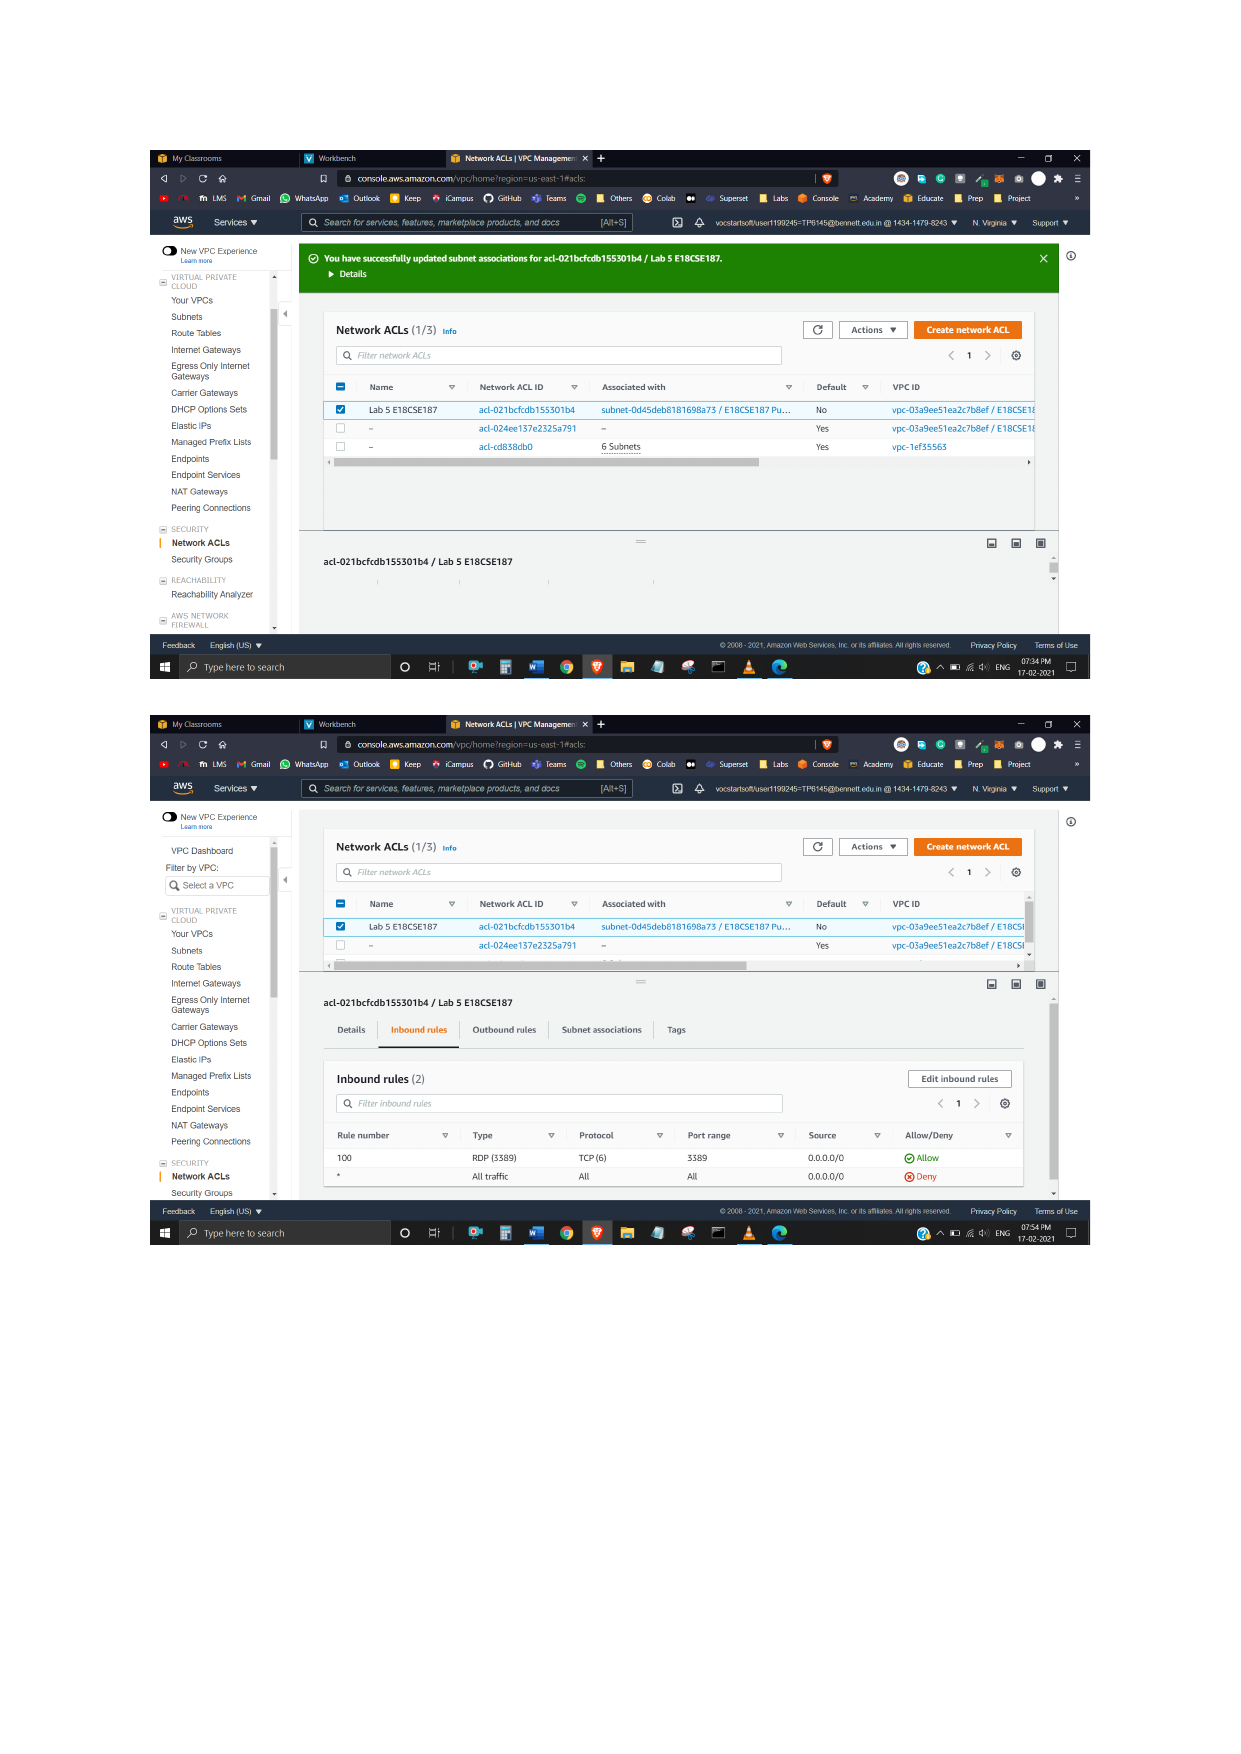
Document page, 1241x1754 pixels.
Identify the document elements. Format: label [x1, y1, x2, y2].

picture [150, 715, 1091, 1245]
picture [150, 150, 1091, 679]
